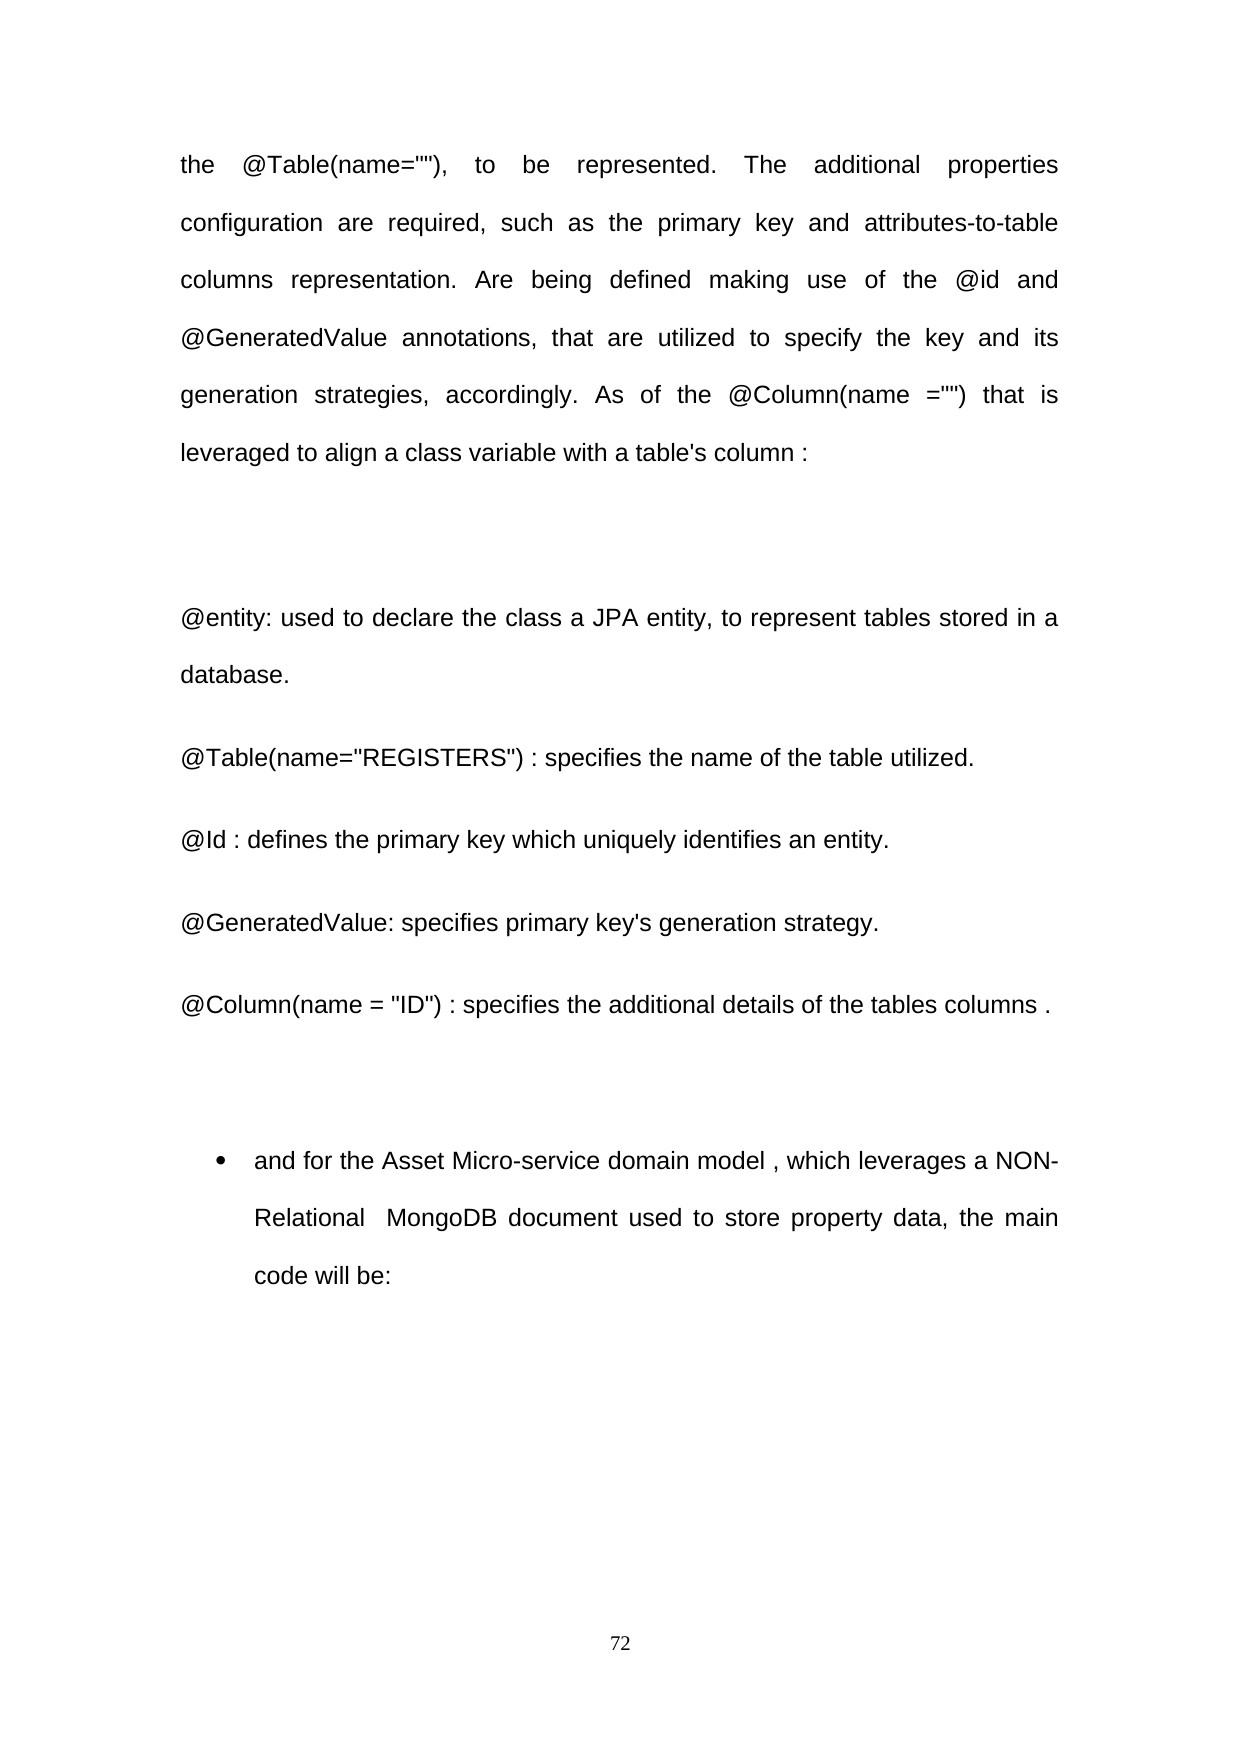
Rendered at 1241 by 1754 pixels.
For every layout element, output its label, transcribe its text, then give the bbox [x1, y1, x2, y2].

text @entity: used to declare the class a JPA entity, to represent tables stored in a database. [180, 602, 1060, 689]
text @Column(name = "ID") : specifies the additional details of the tables columns . [180, 990, 1060, 1019]
text @GeneratedValue: specifies primary key's generation strategy. [180, 907, 1060, 936]
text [180, 150, 1060, 466]
list and for the Asset Micro-service domain model , which leverages a NON-Relational MongoDB document used to store property data, the main code will be: [216, 1146, 1060, 1289]
text @Table(name="REGISTERS") : specifies the name of the table utilized. [180, 742, 1060, 771]
text @Id : defines the primary key which uniquely identifies an entity. [180, 825, 1060, 854]
